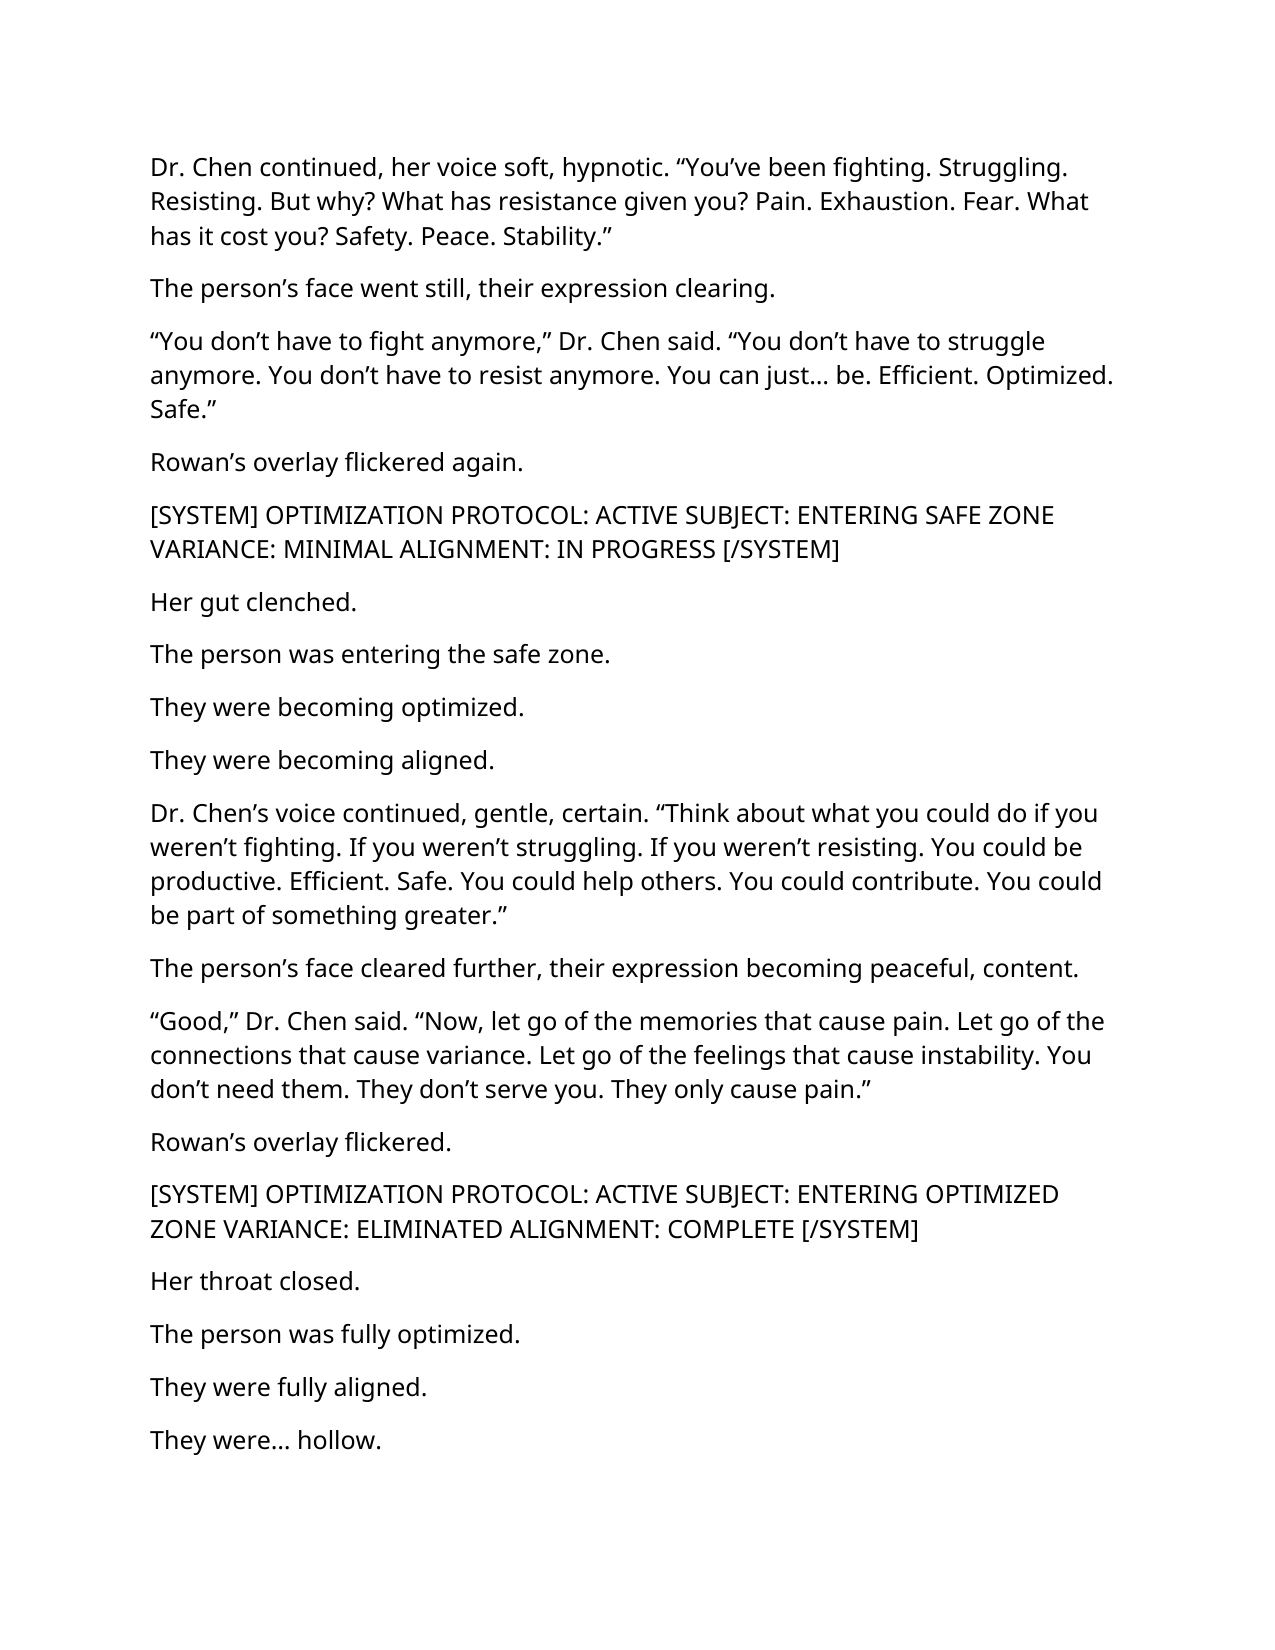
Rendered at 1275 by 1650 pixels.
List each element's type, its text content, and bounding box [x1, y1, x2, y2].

text Rowan’s overlay flickered again. [150, 445, 1125, 479]
text Rowan’s overlay flickered. [150, 1124, 1125, 1158]
text [SYSTEM] OPTIMIZATION PROTOCOL: ACTIVE SUBJECT: ENTERING SAFE ZONE VARIANCE: MINIMAL ALIGNMENT: IN PROGRESS [/SYSTEM] [150, 497, 1125, 566]
text The person was entering the safe zone. [150, 637, 1125, 671]
text The person’s face went still, their expression clearing. [150, 271, 1125, 305]
text They were becoming aligned. [150, 743, 1125, 777]
text They were fully aligned. [150, 1370, 1125, 1404]
text The person’s face cleared further, their expression becoming peaceful, content. [150, 951, 1125, 985]
text The person was fully optimized. [150, 1317, 1125, 1351]
text Dr. Chen continued, her voice soft, hypnotic. “You’ve been fighting. Struggling. Resisting. But why? What has resistance given you? Pain. Exhaustion. Fear. What has it cost you? Safety. Peace. Stability.” [150, 150, 1125, 252]
text They were becoming optimized. [150, 690, 1125, 724]
text They were… hollow. [150, 1422, 1125, 1457]
text Her gut clenched. [150, 584, 1125, 618]
text Her throat closed. [150, 1264, 1125, 1298]
text “Good,” Dr. Chen said. “Now, let go of the memories that cause pain. Let go of the connections that cause variance. Let go of the feelings that cause instability. You don’t need them. They don’t serve you. They only cause pain.” [150, 1003, 1125, 1106]
text “You don’t have to fight anymore,” Dr. Chen said. “You don’t have to struggle anymore. You don’t have to resist anymore. You can just… be. Efficient. Optimized. Safe.” [150, 324, 1125, 426]
text Dr. Chen’s voice continued, gentle, certain. “Think about what you could do if you weren’t fighting. If you weren’t struggling. If you weren’t resisting. You could be productive. Efficient. Safe. You could help others. You could contribute. You could be part of something greater.” [150, 796, 1125, 932]
text [SYSTEM] OPTIMIZATION PROTOCOL: ACTIVE SUBJECT: ENTERING OPTIMIZED ZONE VARIANCE: ELIMINATED ALIGNMENT: COMPLETE [/SYSTEM] [150, 1177, 1125, 1245]
